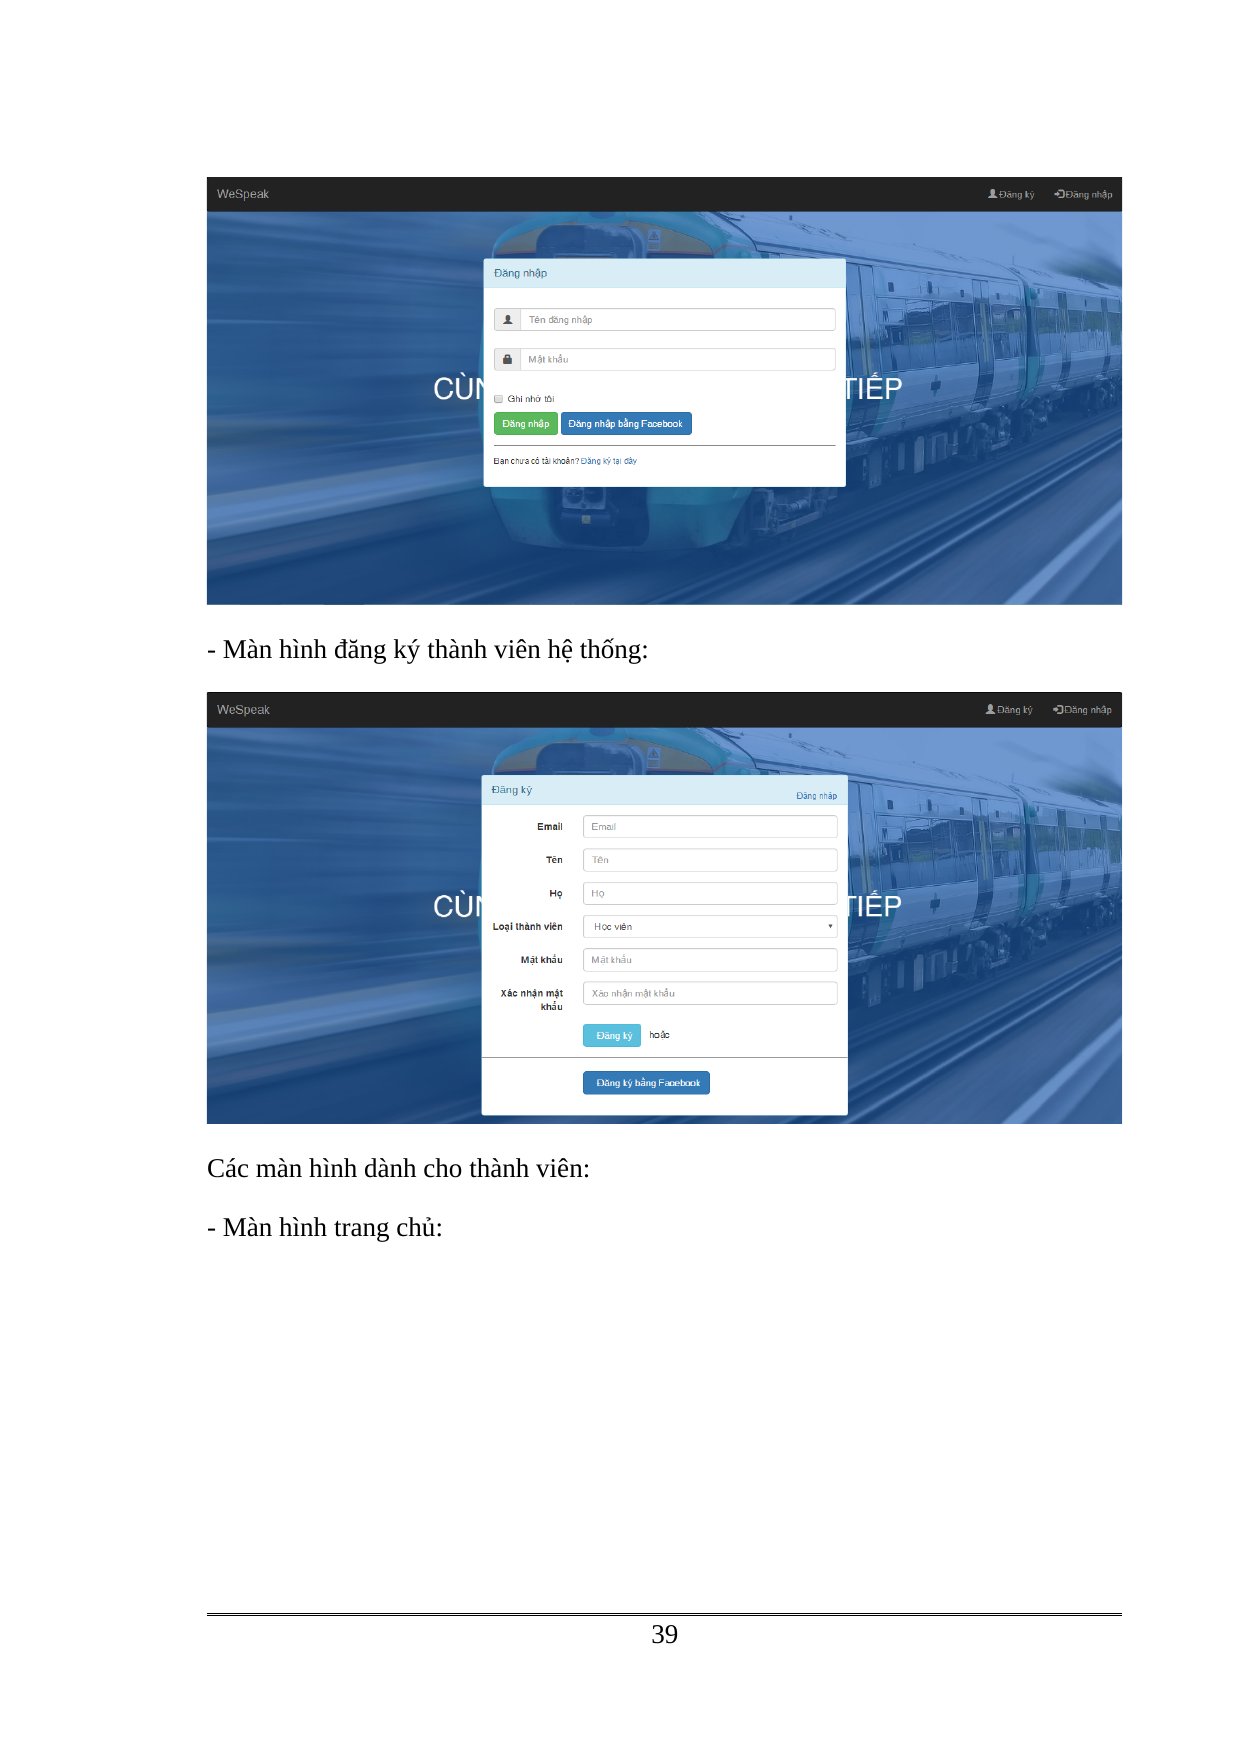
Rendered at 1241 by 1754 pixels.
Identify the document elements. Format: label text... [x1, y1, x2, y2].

text - Màn hình đăng ký thành viên hệ thống: [207, 633, 1122, 664]
text - Màn hình trang chủ: [207, 1211, 1122, 1242]
picture [206, 177, 1123, 605]
picture [206, 692, 1123, 1124]
text Các màn hình dành cho thành viên: [207, 1152, 1122, 1183]
